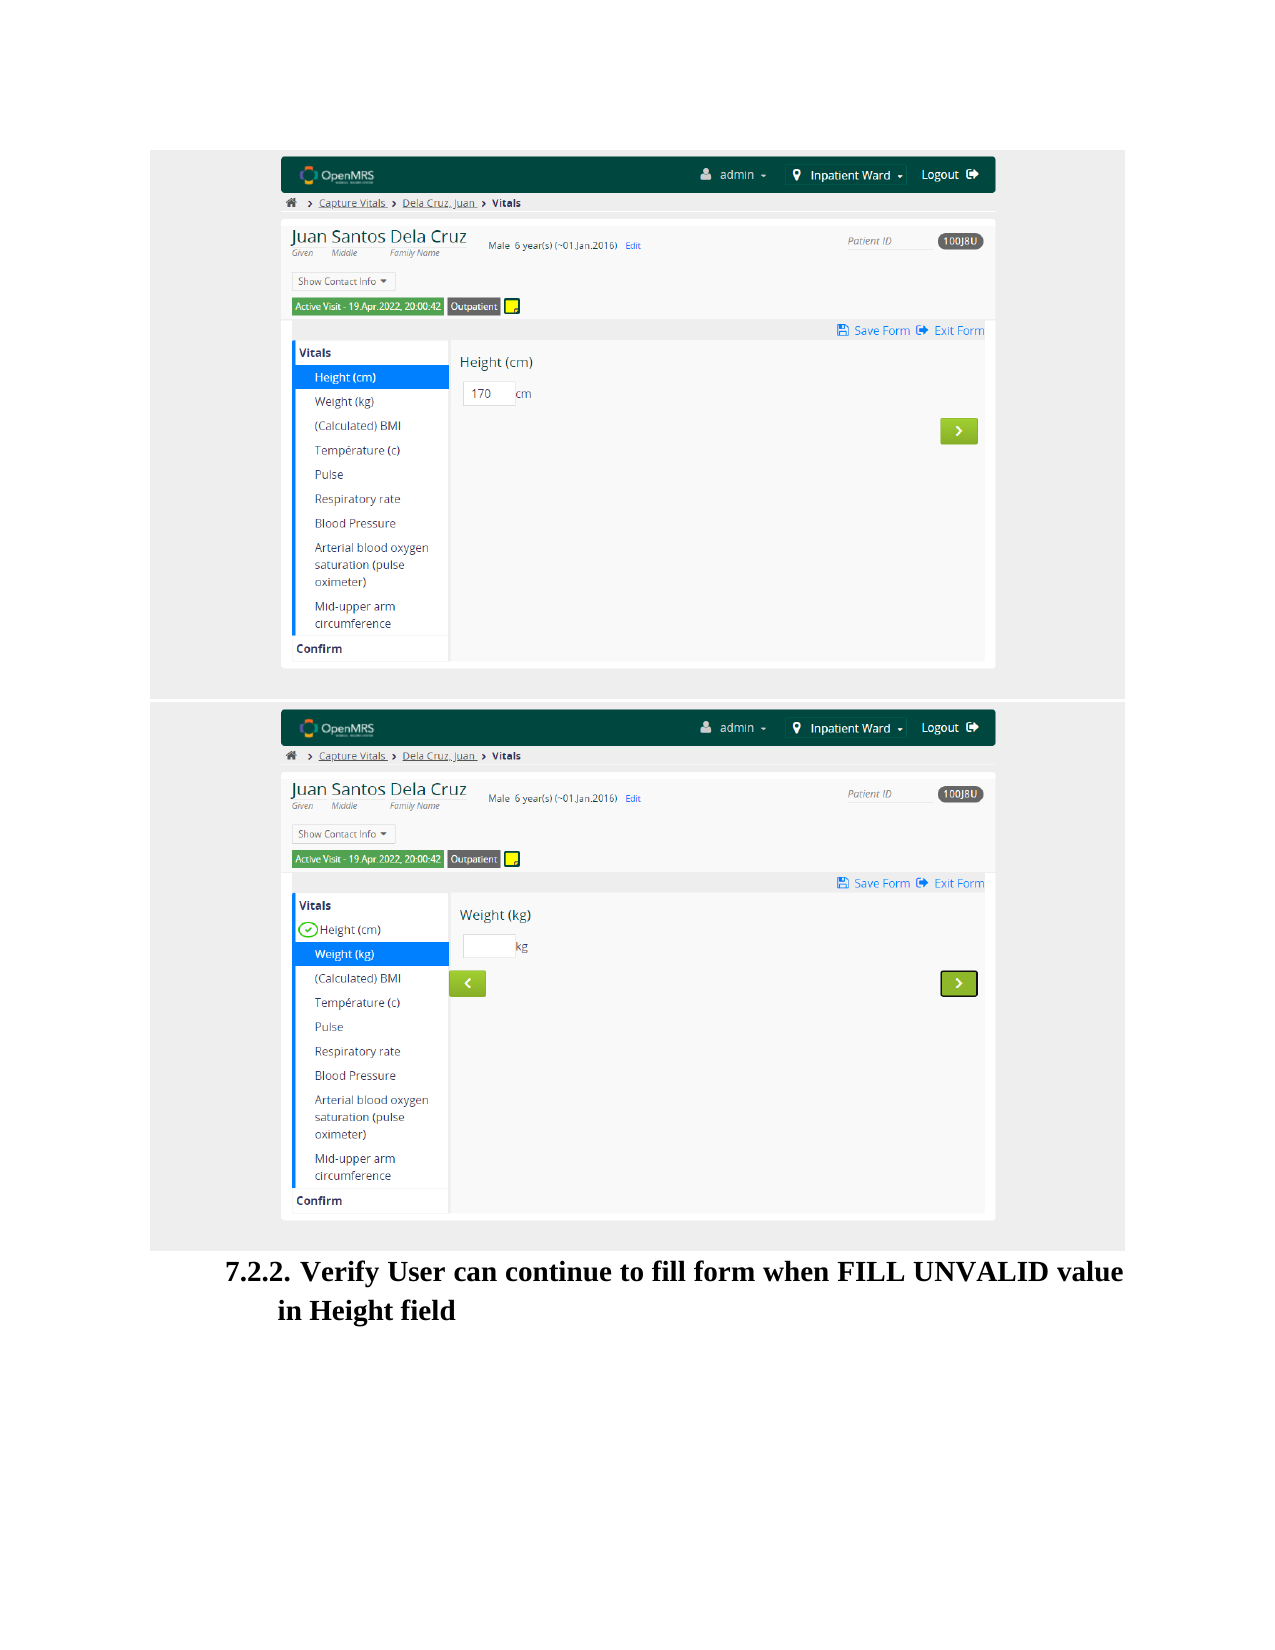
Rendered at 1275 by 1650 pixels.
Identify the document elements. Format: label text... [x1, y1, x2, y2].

picture [150, 702, 1125, 1251]
list Verify User can continue to fill form when FILL UNVALID value in Height field [225, 1254, 1125, 1327]
picture [150, 150, 1125, 699]
